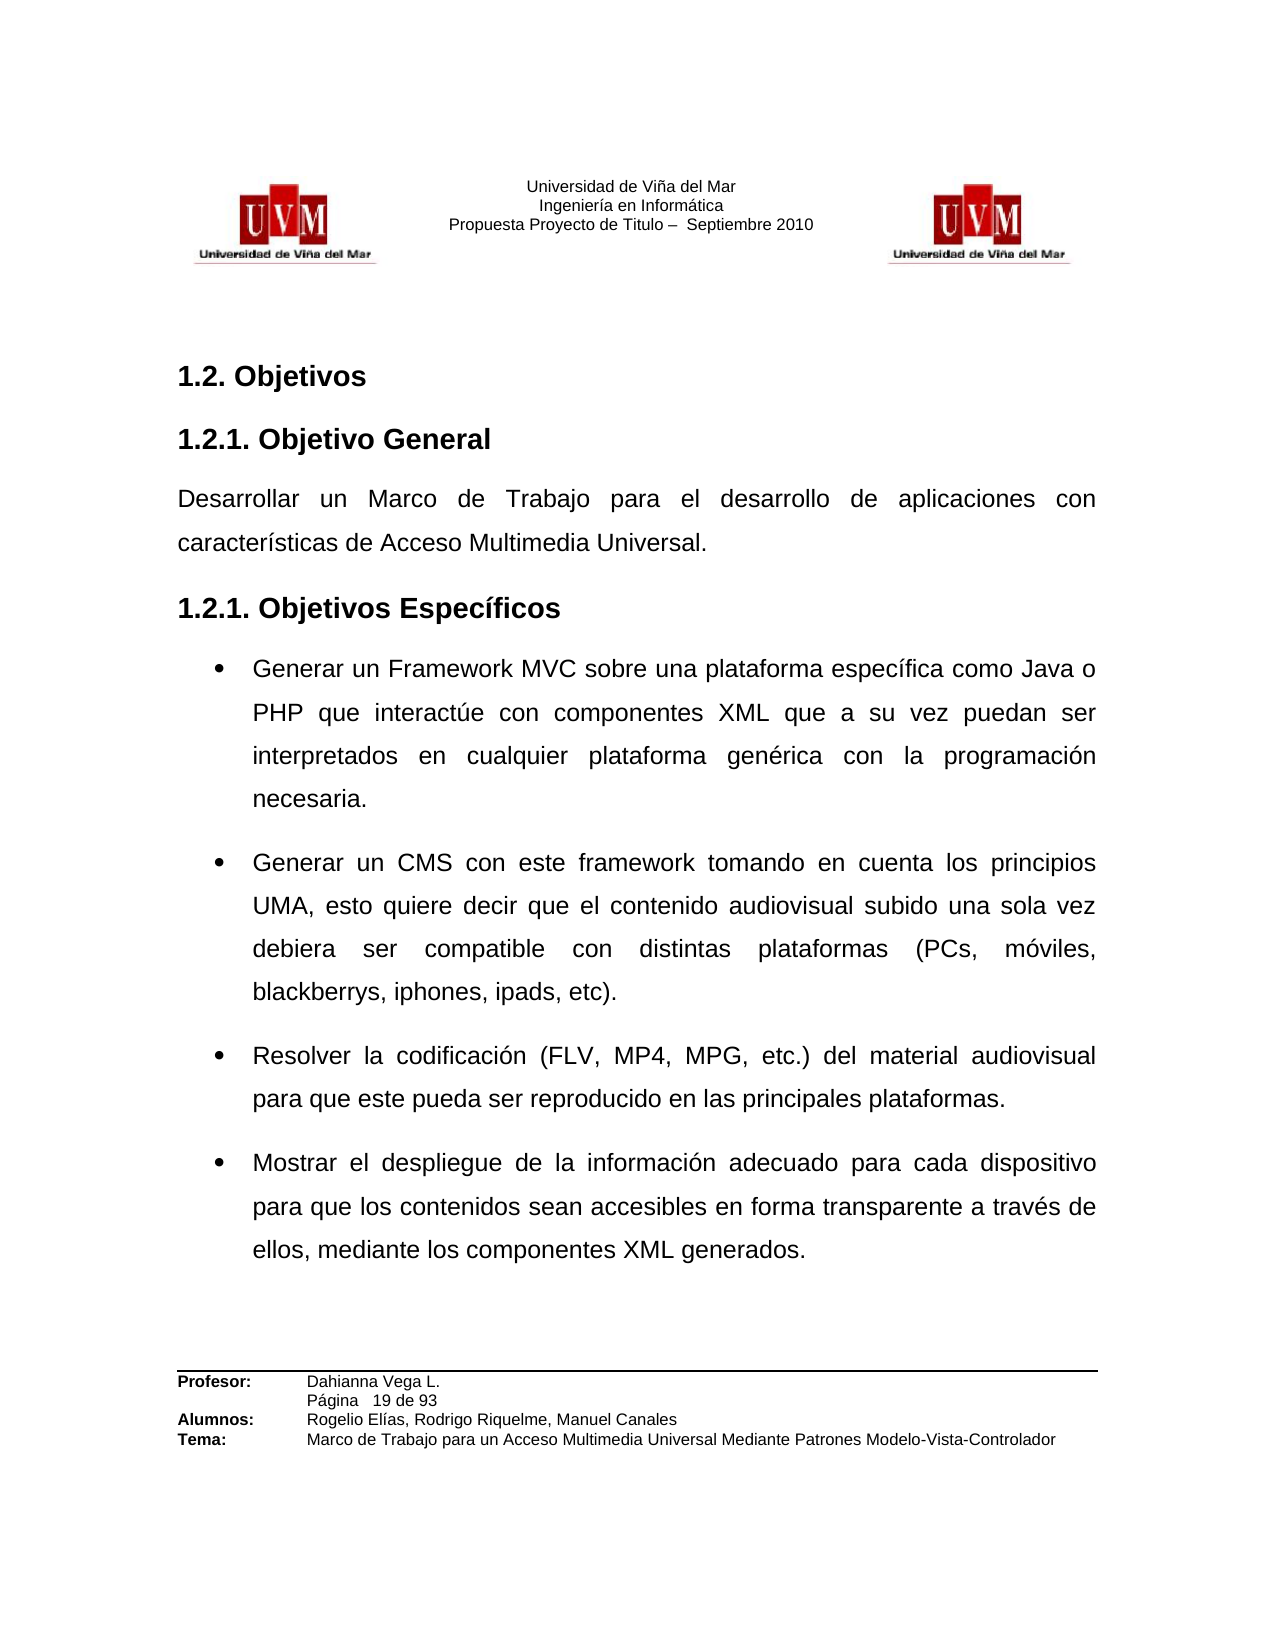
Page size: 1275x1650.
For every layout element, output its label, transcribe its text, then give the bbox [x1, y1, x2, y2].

subtitle 1.2.1. Objetivos Específicos [177, 592, 1098, 625]
subtitle 1.2. Objetivos [177, 359, 1098, 392]
list Generar un CMS con este framework tomando en cuenta los principios UMA, esto quiere decir que el contenido audiovisual subido una sola vez debiera ser compatible con distintas plataformas (PCs, móviles, blackberrys, iphones, ipads, etc). [215, 848, 1098, 1006]
list Resolver la codificación (FLV, MP4, MPG, etc.) del material audiovisual para que este pueda ser reproducido en las principales plataformas. [215, 1041, 1098, 1113]
subtitle 1.2.1. Objetivo General [177, 422, 1098, 455]
list Generar un Framework MVC sobre una plataforma específica como Java o PHP que interactúe con componentes XML que a su vez puedan ser interpretados en cualquier plataforma genérica con la programación necesaria. [215, 654, 1098, 813]
picture [871, 176, 1084, 267]
picture [177, 176, 390, 267]
text Desarrollar un Marco de Trabajo para el desarrollo de aplicaciones con características de Acceso Multimedia Universal. [177, 484, 1098, 556]
list Mostrar el despliegue de la información adecuado para cada dispositivo para que los contenidos sean accesibles en forma transparente a través de ellos, mediante los componentes XML generados. [215, 1148, 1098, 1263]
